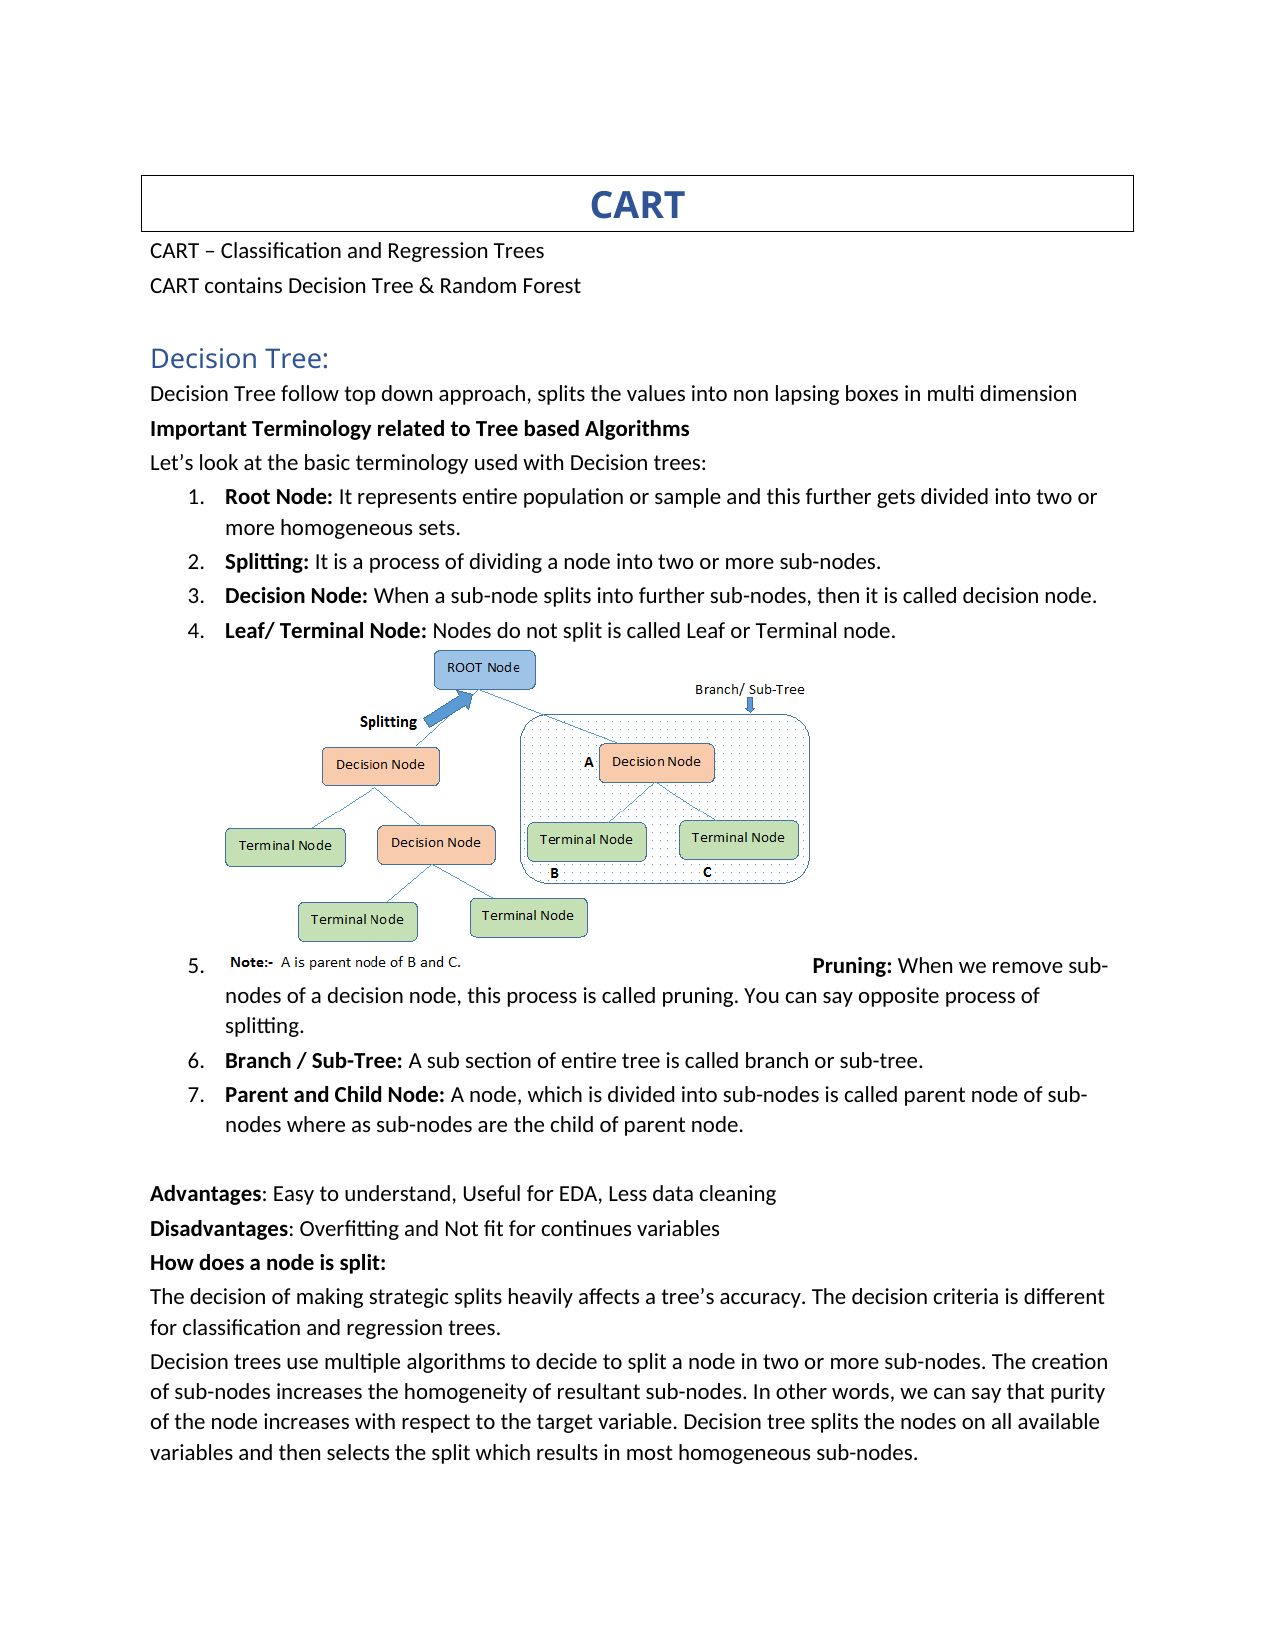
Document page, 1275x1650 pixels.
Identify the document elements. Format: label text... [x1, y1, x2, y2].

subtitle CART [142, 176, 1133, 231]
list Decision Node: When a sub-node splits into further sub-nodes, then it is called decision node. [187, 581, 1125, 609]
text CART – Classification and Regression Trees [150, 236, 1125, 264]
text Let’s look at the basic terminology used with Decision trees: [150, 448, 1125, 476]
list Parent and Child Node: A node, which is divided into sub-nodes is called parent node of sub-nodes where as sub-nodes are the child of parent node. [187, 1080, 1125, 1139]
text Important Terminology related to Tree based Algorithms [150, 414, 1125, 442]
list Splitting: It is a process of dividing a node into two or more sub-nodes. [187, 547, 1125, 575]
text The decision of making strategic splits heavily affects a tree’s accuracy. The decision criteria is different for classification and regression trees. [150, 1282, 1125, 1341]
subtitle Decision Tree: [150, 339, 1125, 376]
text Decision Tree follow top down approach, splits the values into non lapsing boxes in multi dimension [150, 379, 1125, 407]
text CART contains Decision Tree & Random Forest [150, 271, 1125, 299]
list Root Node: It represents entire population or sample and this further gets divided into two or more homogeneous sets. [187, 482, 1125, 541]
text How does a node is split: [150, 1248, 1125, 1276]
list Leaf/ Terminal Node: Nodes do not split is called Leaf or Terminal node. [187, 616, 1125, 644]
text Decision trees use multiple algorithms to decide to split a node in two or more sub-nodes. The creation of sub-nodes increases the homogeneity of resultant sub-nodes. In other words, we can say that purity of the node increases with respect to the target variable. Decision tree splits the nodes on all available variables and then selects the split which results in most homogeneous sub-nodes. [150, 1347, 1125, 1466]
picture [225, 650, 813, 974]
text Advantages: Easy to understand, Useful for EDA, Less data cleaning [150, 1179, 1125, 1207]
list Branch / Sub-Tree: A sub section of entire tree is called branch or sub-tree. [187, 1046, 1125, 1074]
text Disadvantages: Overfitting and Not fit for continues variables [150, 1214, 1125, 1242]
